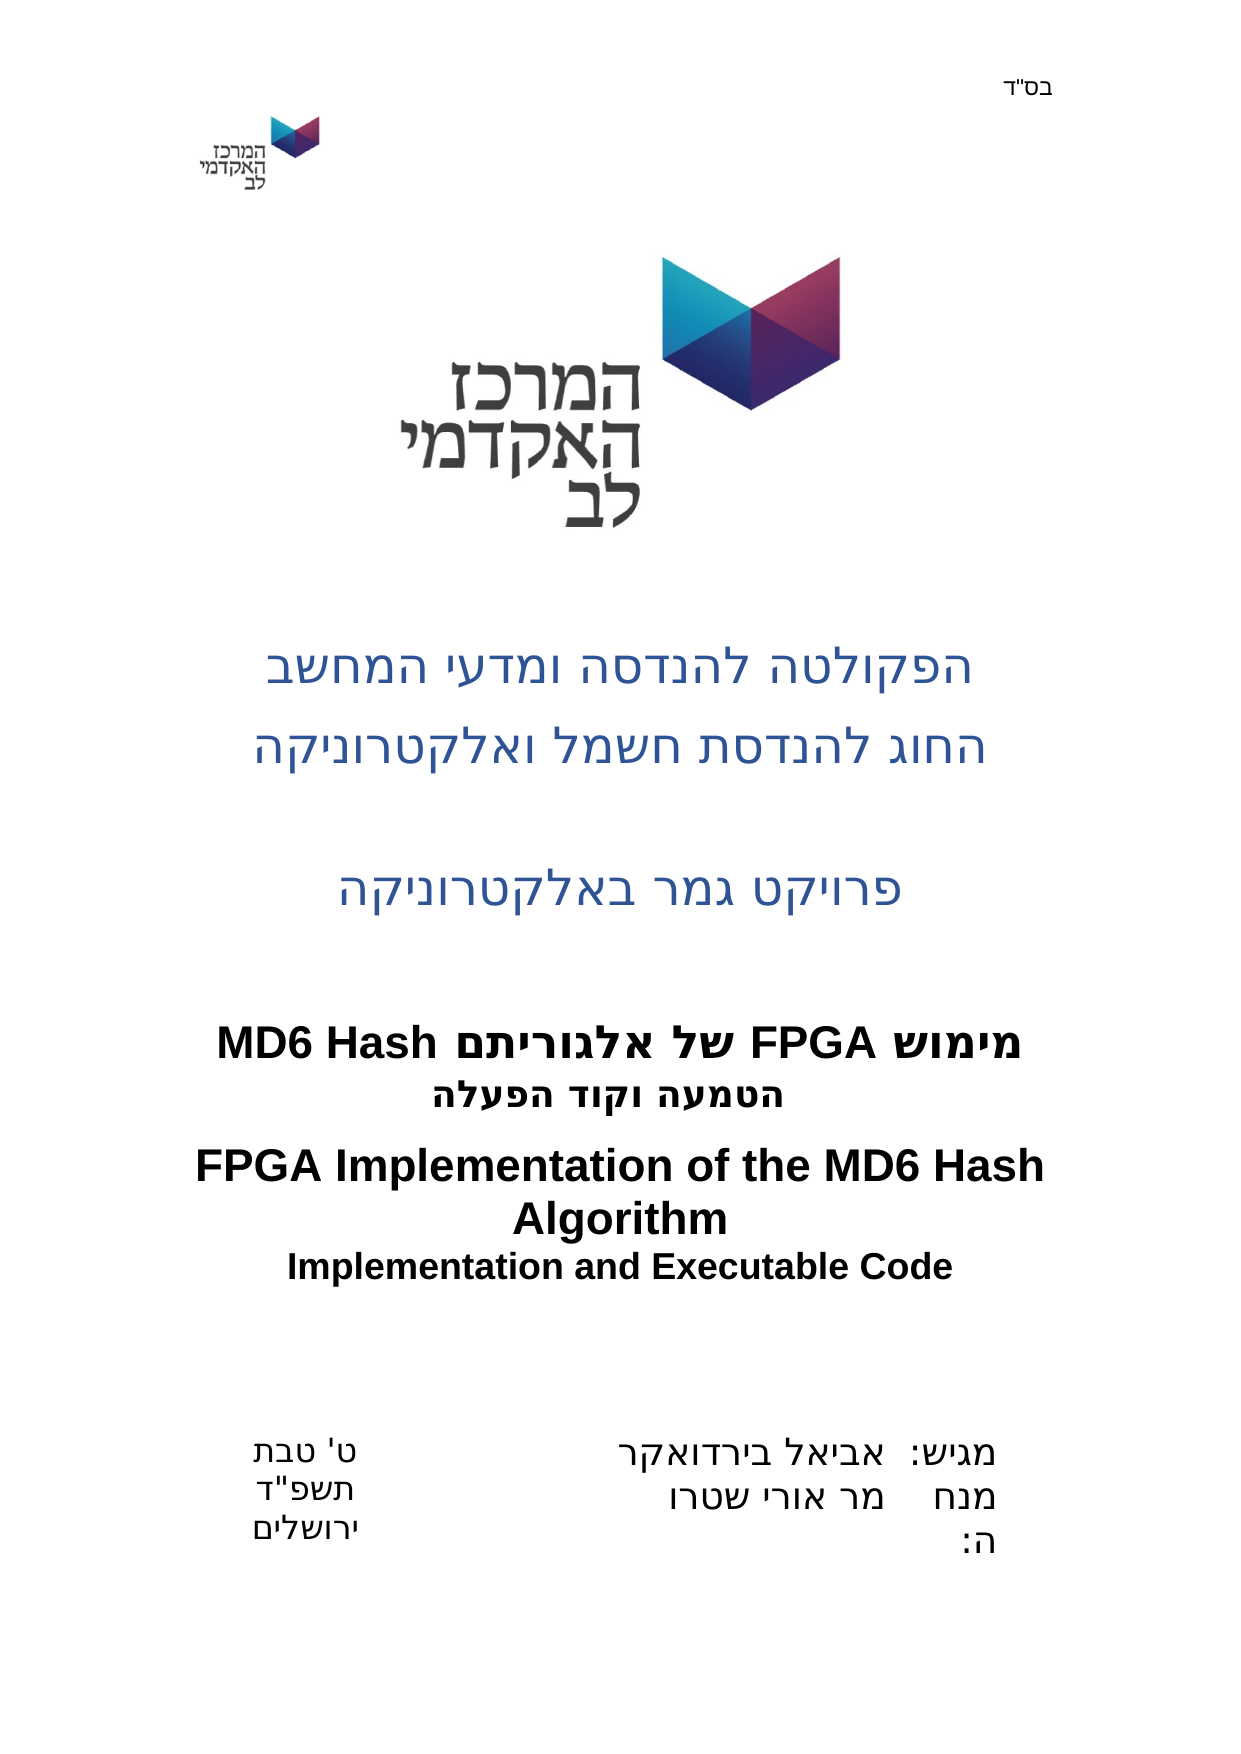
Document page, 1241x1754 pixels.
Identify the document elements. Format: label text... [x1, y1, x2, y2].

table_header ט' טבת תשפ"ד ירושלים [188, 1431, 423, 1562]
table_header אביאל בירדואקר [423, 1431, 897, 1475]
table_header מגיש: [897, 1431, 1008, 1475]
text הפקולטה להנדסה ומדעי המחשב [187, 637, 1053, 696]
text מימוש FPGA של אלגוריתם MD6 Hash הטמעה וקוד הפעלה [187, 1016, 1053, 1118]
table_cell מר אורי שטרו [423, 1475, 897, 1562]
picture [392, 253, 848, 533]
text החוג להנדסת חשמל ואלקטרוניקה [187, 717, 1053, 775]
table_cell מנחה: [897, 1475, 1008, 1562]
text FPGA Implementation of the MD6 Hash Algorithm Implementation and Executable Code [187, 1138, 1053, 1287]
text פרויקט גמר באלקטרוניקה [187, 796, 1053, 917]
